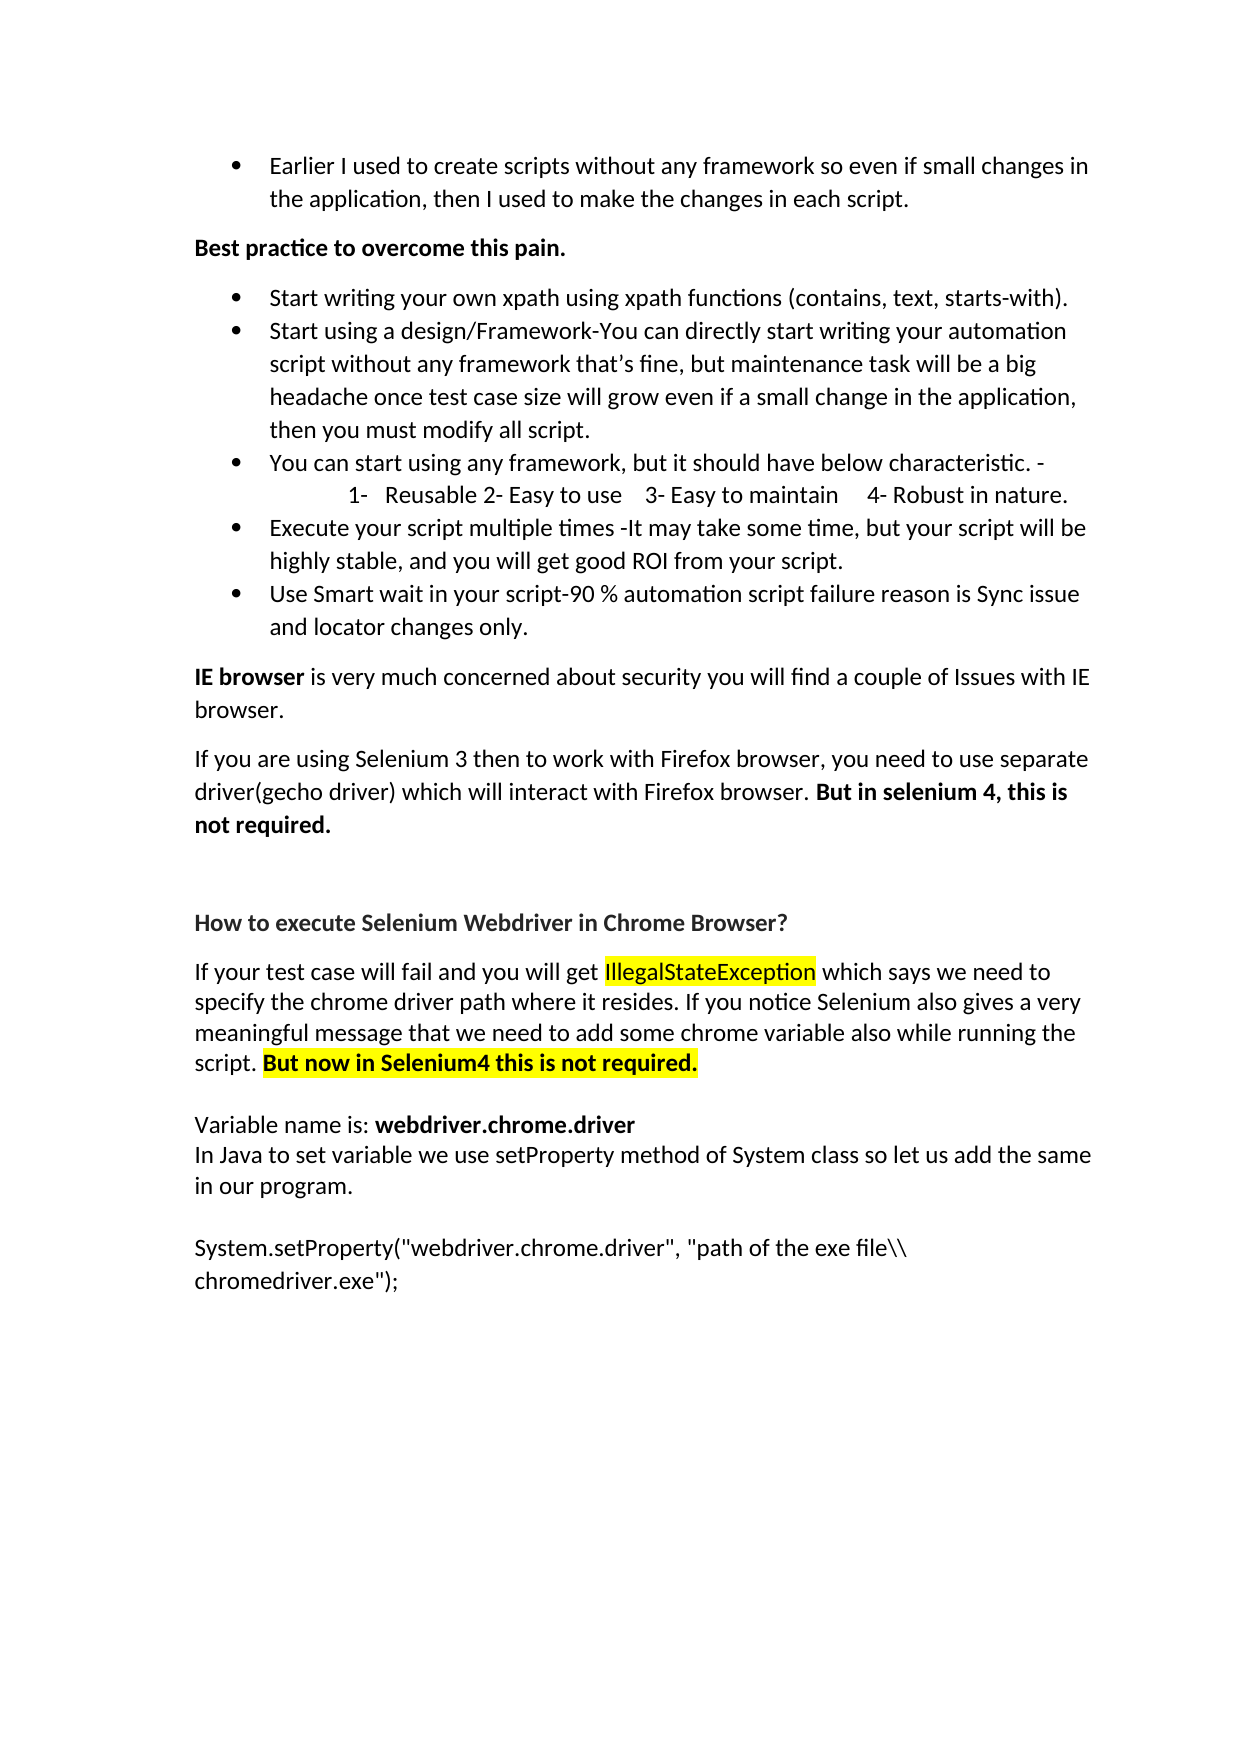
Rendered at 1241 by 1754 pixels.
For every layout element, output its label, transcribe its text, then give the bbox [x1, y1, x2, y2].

list Use Smart wait in your script-90 % automation script failure reason is Sync issue and locator changes only. [232, 578, 1094, 642]
list Start using a design/Framework-You can directly start writing your automation script without any framework that’s fine, but maintenance task will be a big headache once test case size will grow even if a small change in the application, then you must modify all script. [232, 315, 1094, 444]
list Start writing your own xpath using xpath functions (contains, text, starts-with). [232, 282, 1094, 313]
list Execute your script multiple times -It may take some time, but your script will be highly stable, and you will get good ROI from your script. [232, 512, 1094, 576]
text Variable name is: webdriver.chrome.driver [194, 1109, 1094, 1140]
text How to execute Selenium Webdriver in Chrome Browser? [194, 907, 1094, 938]
text If your test case will fail and you will get IllegalStateException which says we need to specify the chrome driver path where it resides. If you notice Selenium also gives a very meaningful message that we need to add some chrome variable also while running the script. But now in Selenium4 this is not required. [194, 956, 1094, 1078]
text If you are using Selenium 3 then to work with Firefox browser, you need to use separate driver(gecho driver) which will interact with Firefox browser. But in selenium 4, this is not required. [194, 743, 1094, 840]
text Best practice to overcome this pain. [194, 232, 1094, 263]
list Reusable 2- Easy to use 3- Easy to maintain 4- Robust in nature. [347, 479, 1094, 510]
text In Java to set variable we use setProperty method of System class so let us add the same in our program. [194, 1140, 1094, 1201]
list You can start using any framework, but it should have below characteristic. - [232, 447, 1094, 477]
text System.setProperty("webdriver.chrome.driver", "path of the exe file\\chromedriver.exe"); [194, 1232, 1094, 1295]
text IE browser is very much concerned about security you will find a couple of Issues with IE browser. [194, 661, 1094, 724]
list Earlier I used to create scripts without any framework so even if small changes in the application, then I used to make the changes in each script. [232, 150, 1094, 213]
